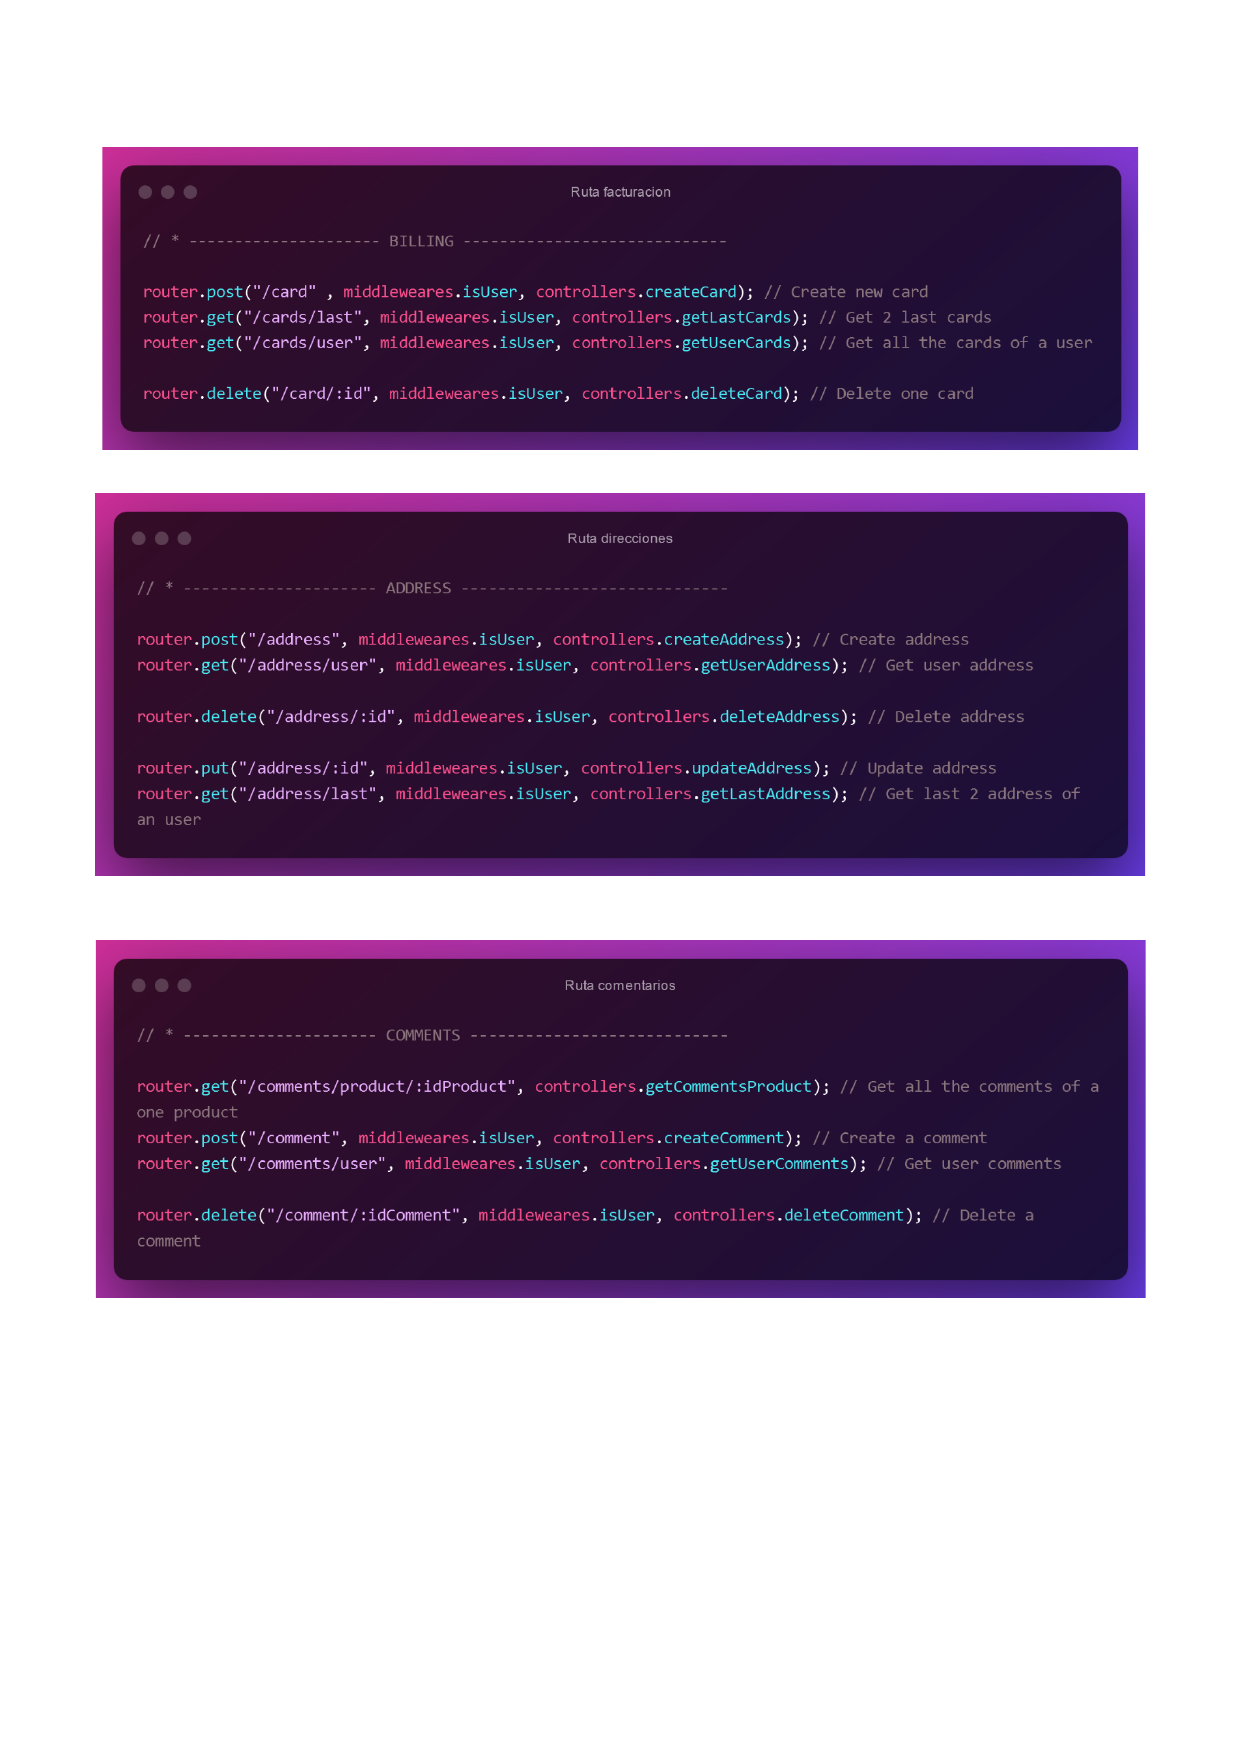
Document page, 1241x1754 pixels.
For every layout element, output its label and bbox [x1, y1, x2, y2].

picture [95, 940, 1146, 1298]
picture [95, 493, 1146, 876]
picture [102, 147, 1139, 450]
